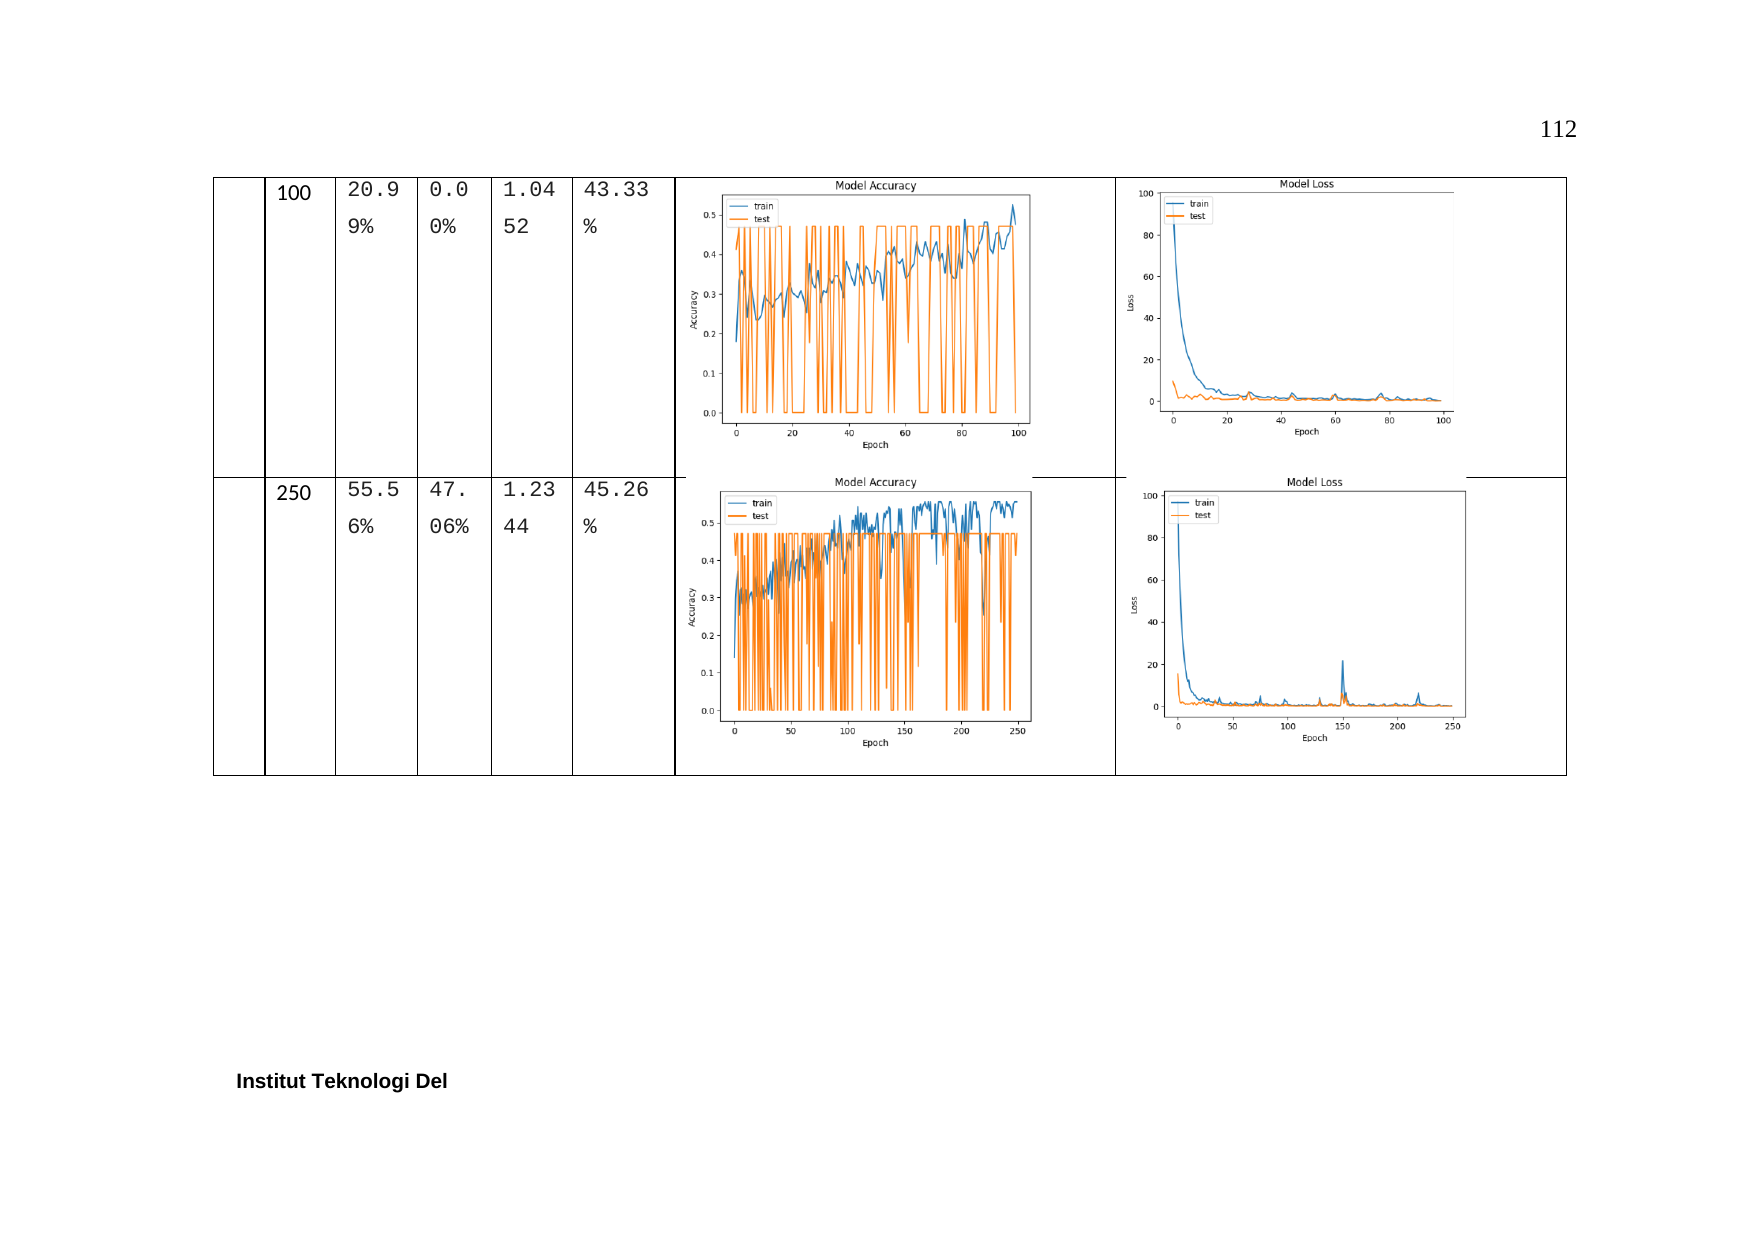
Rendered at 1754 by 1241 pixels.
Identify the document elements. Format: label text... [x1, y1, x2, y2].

picture [686, 178, 1033, 451]
table_cell 100 [266, 178, 335, 477]
picture [1126, 178, 1454, 437]
table_cell 1.2344 [492, 478, 572, 775]
table_cell 45.26 % [573, 478, 674, 775]
table_cell [1116, 178, 1566, 477]
table_cell [676, 178, 1115, 477]
table_cell 20.99% [336, 178, 417, 477]
table_cell 0.00% [418, 178, 491, 477]
table_cell 47.06% [418, 478, 491, 775]
table_cell [214, 478, 264, 775]
table_cell 250 [266, 478, 335, 775]
table_cell [214, 178, 264, 477]
table_cell 43.33 % [573, 178, 674, 477]
table_cell [676, 478, 1115, 775]
table_cell 1.0452 [492, 178, 572, 477]
table_cell 55.56% [336, 478, 417, 775]
table_cell [1116, 478, 1566, 775]
picture [1126, 477, 1467, 742]
picture [686, 477, 1033, 749]
